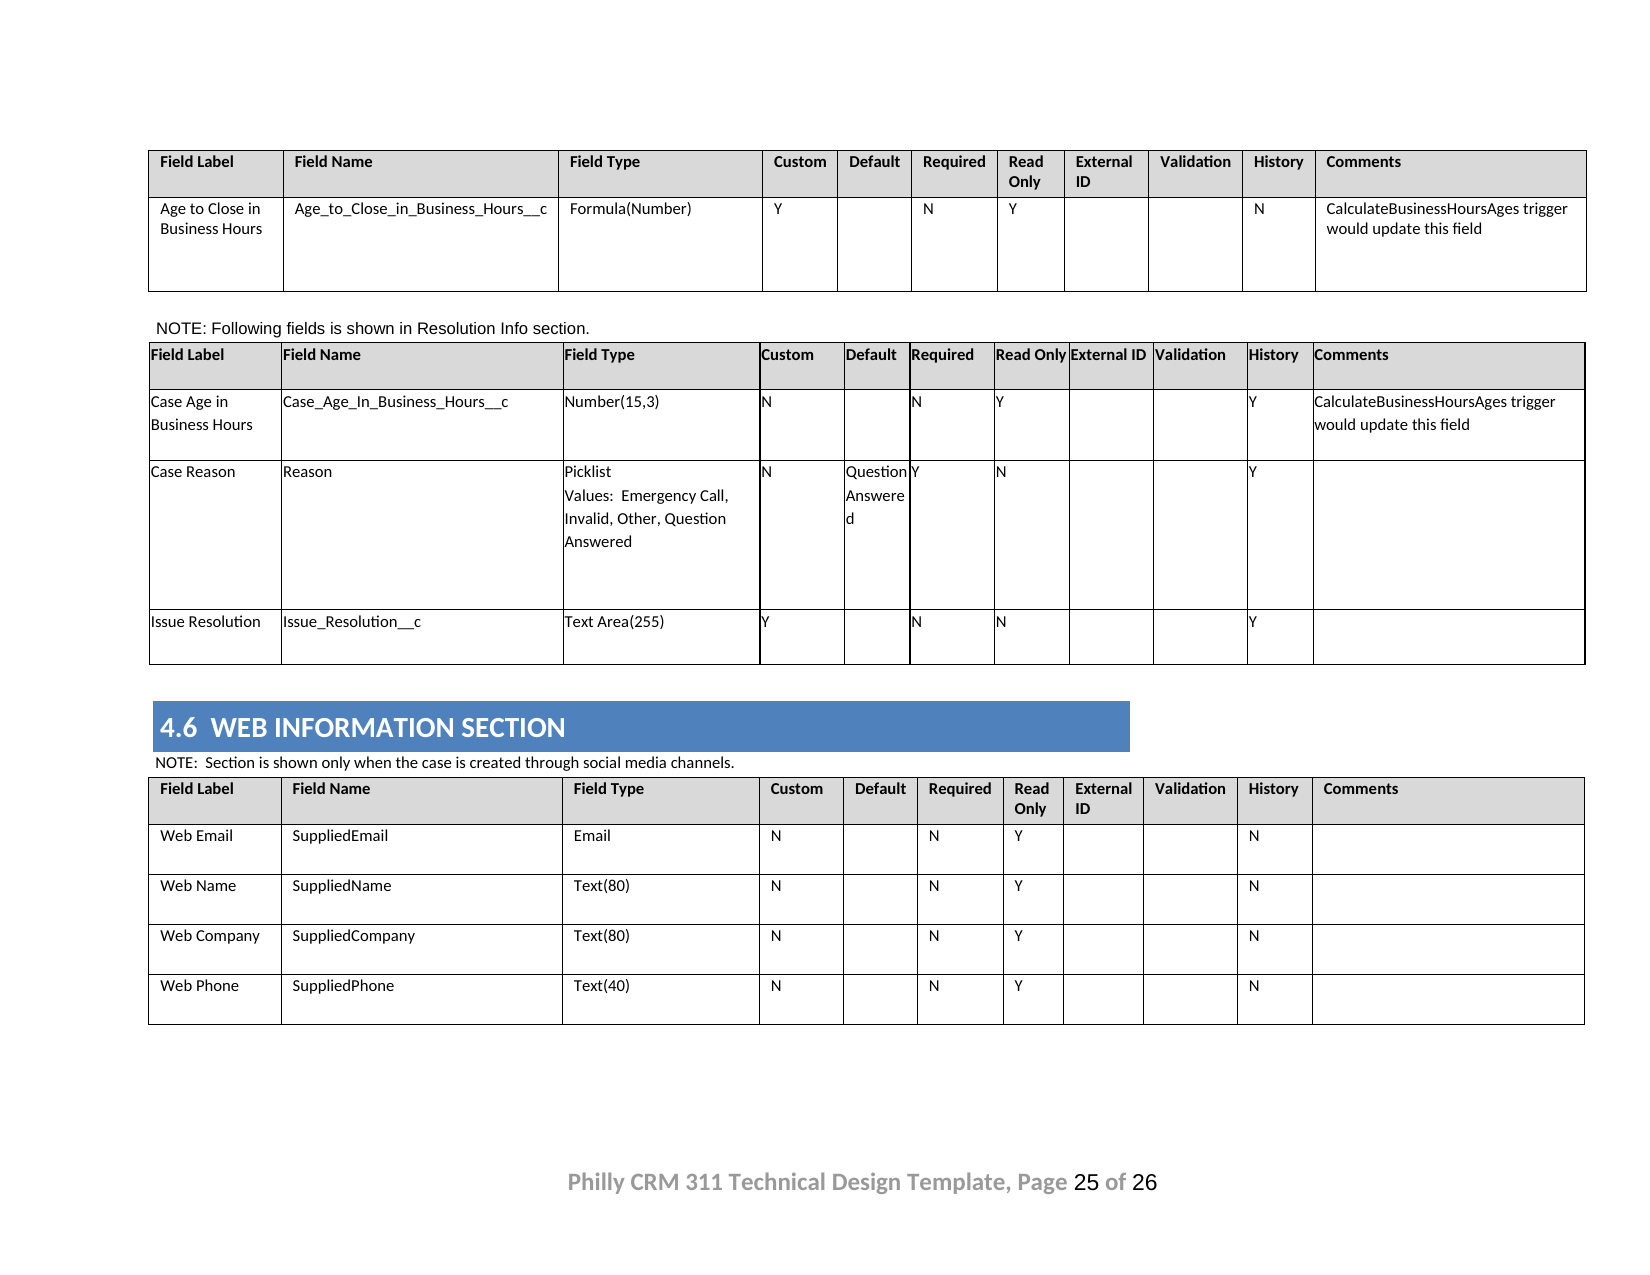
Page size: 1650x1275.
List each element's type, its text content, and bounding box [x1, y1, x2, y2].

table_cell [1144, 875, 1237, 924]
table_cell Y [761, 610, 844, 664]
table_cell [845, 610, 909, 664]
table_cell N [918, 875, 1003, 924]
table_cell [1316, 244, 1586, 291]
table_cell N [1238, 875, 1312, 924]
table_cell Web Name [149, 875, 281, 924]
table_cell Y [1248, 390, 1313, 459]
table_cell [844, 875, 917, 924]
table_cell [1154, 610, 1247, 664]
table_cell N [918, 925, 1003, 974]
table_header Field Label [149, 778, 281, 824]
table_header External ID [1065, 151, 1148, 197]
table_cell Picklist Values: Emergency Call, Invalid, Other, Question Answered [564, 461, 759, 609]
table_cell Y [1004, 825, 1063, 874]
table_cell [1154, 390, 1247, 459]
table_cell [559, 244, 762, 291]
table_cell [1064, 925, 1143, 974]
table_header Comments [1314, 343, 1584, 389]
table_cell [1149, 244, 1242, 291]
table_cell [1149, 198, 1242, 244]
table_cell Y [911, 461, 994, 609]
table_cell N [760, 875, 843, 924]
table_cell [844, 925, 917, 974]
table_cell Text Area(255) [564, 610, 759, 664]
table_cell Web Email [149, 825, 281, 874]
table_cell [1243, 244, 1315, 291]
table_cell N [918, 825, 1003, 874]
table_cell SuppliedCompany [282, 925, 562, 974]
table_cell [1313, 975, 1584, 1024]
table_header History [1248, 343, 1313, 389]
table_cell Reason [282, 461, 563, 609]
table_cell SuppliedEmail [282, 825, 562, 874]
table_cell Web Company [149, 925, 281, 974]
table_header History [1238, 778, 1312, 824]
table_header Default [838, 151, 911, 197]
table_header Default [844, 778, 917, 824]
table_cell Number(15,3) [564, 390, 759, 459]
table_cell N [761, 461, 844, 609]
table_cell [1070, 390, 1153, 459]
table_cell [1144, 825, 1237, 874]
table_header Validation [1154, 343, 1247, 389]
table_header Required [918, 778, 1003, 824]
table_cell [838, 198, 911, 244]
table_cell Case Reason [150, 461, 281, 609]
table_cell Case Age in Business Hours [150, 390, 281, 459]
table_header Validation [1149, 151, 1242, 197]
table_cell [1144, 925, 1237, 974]
table_cell [838, 244, 911, 291]
table_header Read Only [995, 343, 1069, 389]
table_cell Y [995, 390, 1069, 459]
table_cell N [760, 825, 843, 874]
table_cell Web Phone [149, 975, 281, 1024]
table_cell [1313, 875, 1584, 924]
table_cell Y [1004, 925, 1063, 974]
table_header Required [911, 343, 994, 389]
table_cell CalculateBusinessHoursAges trigger would update this field [1316, 198, 1586, 244]
table_cell N [760, 975, 843, 1024]
table_header Field Label [149, 151, 283, 197]
table_cell [1064, 975, 1143, 1024]
table_header History [1243, 151, 1315, 197]
table_cell [1064, 825, 1143, 874]
table_cell [763, 244, 837, 291]
table_cell [1065, 244, 1148, 291]
table_cell [284, 244, 558, 291]
table_header Field Type [564, 343, 759, 389]
table_cell [1065, 198, 1148, 244]
table_header Read Only [998, 151, 1064, 197]
table_cell Age_to_Close_in_Business_Hours__c [284, 198, 558, 244]
table_header Custom [763, 151, 837, 197]
table_cell Case_Age_In_Business_Hours__c [282, 390, 563, 459]
table_cell Y [998, 198, 1064, 244]
table_header Field Name [282, 343, 563, 389]
table_header Default [845, 343, 909, 389]
table_cell SuppliedPhone [282, 975, 562, 1024]
table_cell Age to Close in Business Hours [149, 198, 283, 244]
table_cell N [1238, 825, 1312, 874]
table_cell Formula(Number) [559, 198, 762, 244]
table_cell N [1238, 975, 1312, 1024]
table_cell Y [1004, 875, 1063, 924]
table_cell Email [563, 825, 759, 874]
text NOTE: Section is shown only when the case is created through social media channels. [150, 752, 1575, 773]
table_cell N [912, 198, 997, 244]
table_cell [844, 975, 917, 1024]
table_cell CalculateBusinessHoursAges trigger would update this field [1314, 390, 1584, 459]
table_cell N [995, 610, 1069, 664]
table_header Comments [1316, 151, 1586, 197]
table_cell [149, 244, 283, 291]
table_cell N [1243, 198, 1315, 244]
table_cell [1144, 975, 1237, 1024]
table_cell [1314, 461, 1584, 609]
table_header Custom [761, 343, 844, 389]
table_cell [1070, 610, 1153, 664]
table_cell Text(80) [563, 925, 759, 974]
text NOTE: Following fields is shown in Resolution Info section. [150, 319, 1575, 338]
table_cell [1314, 610, 1584, 664]
table_cell Issue_Resolution__c [282, 610, 563, 664]
table_cell Question Answered [845, 461, 909, 609]
table_cell [998, 244, 1064, 291]
table_header Field Name [284, 151, 558, 197]
table_cell N [1238, 925, 1312, 974]
table_cell N [761, 390, 844, 459]
table_cell [1313, 825, 1584, 874]
table_header Field Label [150, 343, 281, 389]
table_cell N [995, 461, 1069, 609]
table_header Read Only [1004, 778, 1063, 824]
table_header Field Name [282, 778, 562, 824]
table_cell Text(40) [563, 975, 759, 1024]
table_header Field Type [563, 778, 759, 824]
table_header External ID [1070, 343, 1153, 389]
table_header Required [912, 151, 997, 197]
table_cell Issue Resolution [150, 610, 281, 664]
table_header 4.6 WEB INFORMATION SECTION [155, 703, 1128, 750]
table_header External ID [1064, 778, 1143, 824]
table_cell Y [763, 198, 837, 244]
table_cell [844, 825, 917, 874]
table_cell SuppliedName [282, 875, 562, 924]
table_cell Y [1248, 461, 1313, 609]
table_cell [1064, 875, 1143, 924]
table_cell N [918, 975, 1003, 1024]
table_cell [1070, 461, 1153, 609]
table_cell N [911, 610, 994, 664]
table_header Field Type [559, 151, 762, 197]
table_header Comments [1313, 778, 1584, 824]
table_cell Text(80) [563, 875, 759, 924]
table_cell [845, 390, 909, 459]
table_cell [912, 244, 997, 291]
table_header Validation [1144, 778, 1237, 824]
table_cell Y [1248, 610, 1313, 664]
table_cell N [760, 925, 843, 974]
table_cell [1154, 461, 1247, 609]
table_header Custom [760, 778, 843, 824]
table_cell N [911, 390, 994, 459]
table_cell [1313, 925, 1584, 974]
table_cell Y [1004, 975, 1063, 1024]
